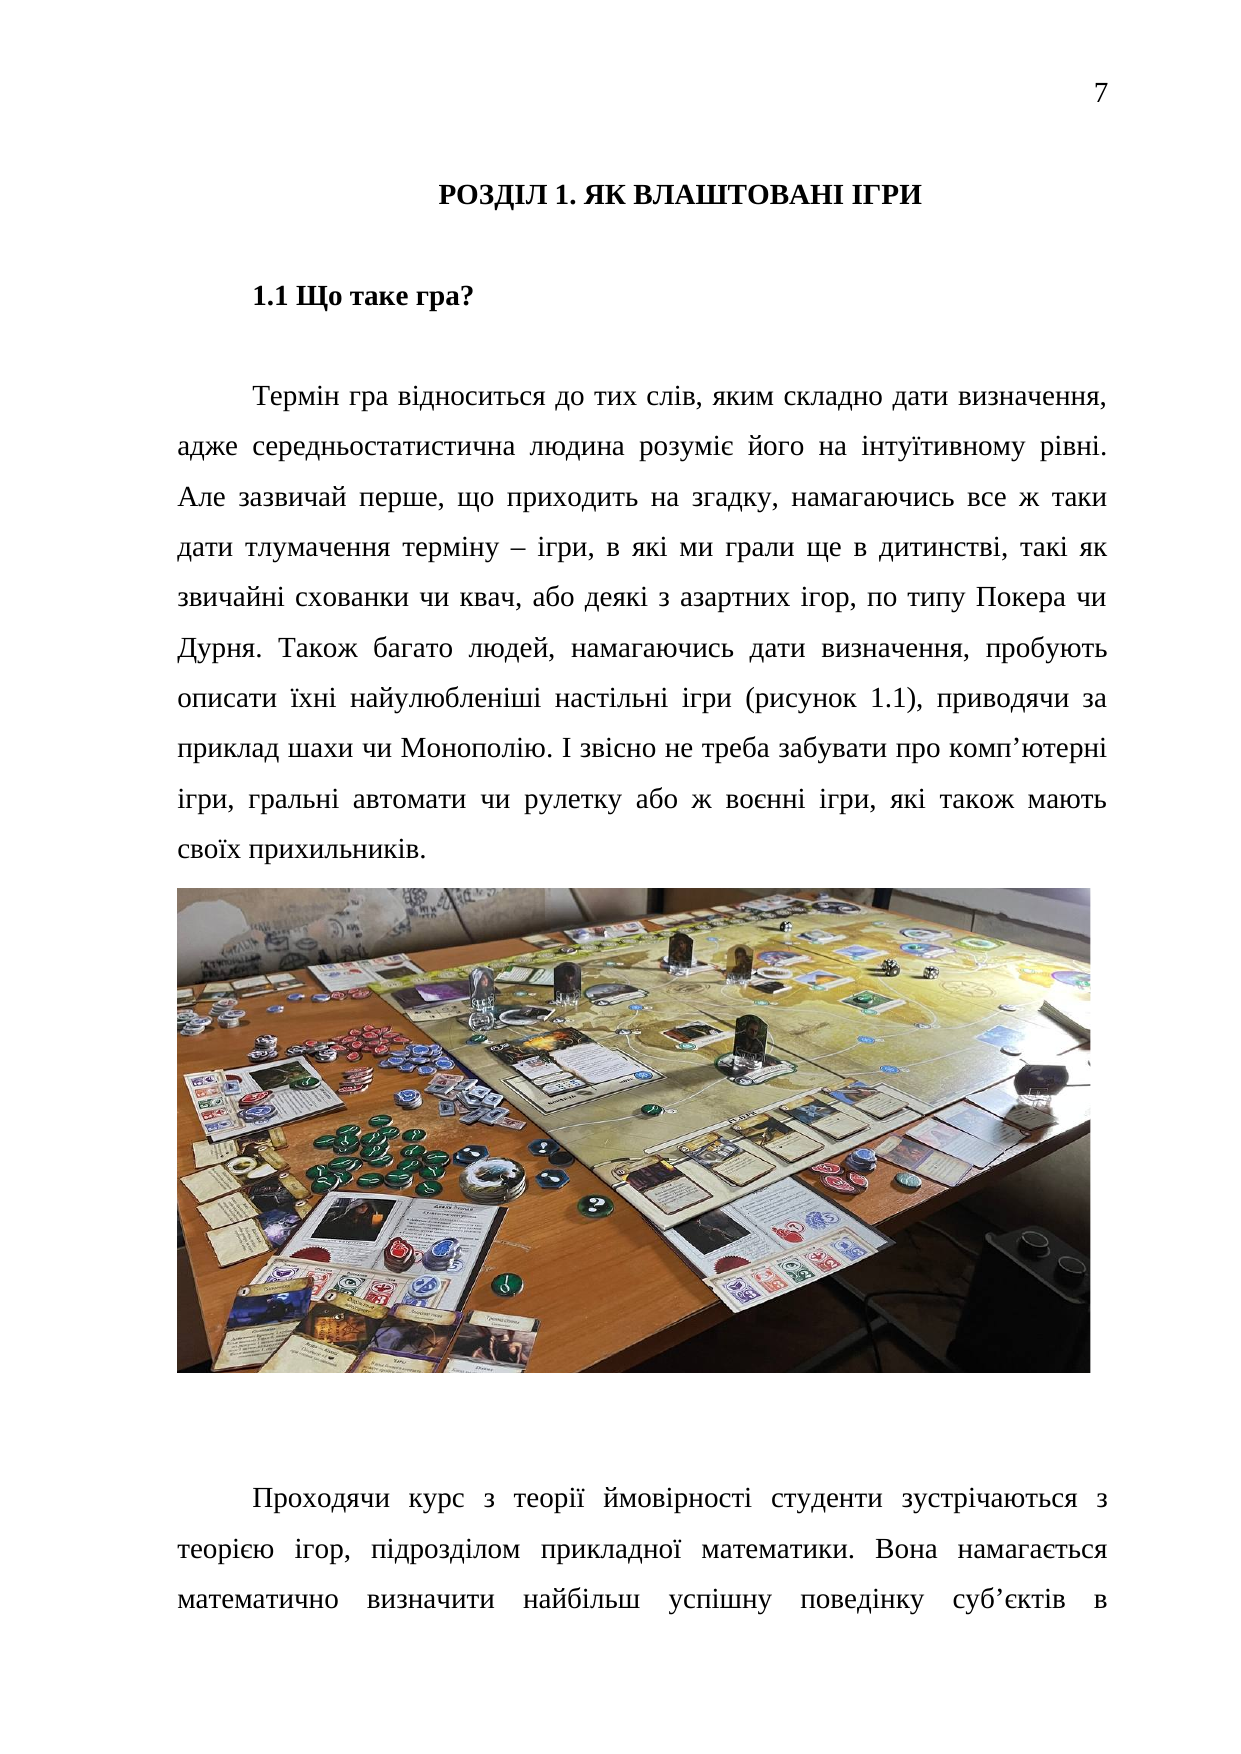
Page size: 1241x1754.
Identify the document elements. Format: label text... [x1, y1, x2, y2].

picture [177, 888, 1091, 1373]
text РОЗДІЛ 1. ЯК ВЛАШТОВАНІ ІГРИ [177, 177, 1108, 211]
text 1.1 Що таке гра? [177, 278, 1108, 311]
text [177, 1481, 1108, 1615]
text Термін гра відноситься до тих слів, яким складно дати визначення, адже середньостатистична людина розуміє його на інтуїтивному рівні. Але зазвичай перше, що приходить на згадку, намагаючись все ж таки дати тлумачення терміну – ігри, в які ми грали ще в дитинстві, такі як звичайні схованки чи квач, або деякі з азартних ігор, по типу Покера чи Дурня. Також багато людей, намагаючись дати визначення, пробують описати їхні найулюбленіші настільні ігри (рисунок 1.1), приводячи за приклад шахи чи Монополію. І звісно не треба забувати про комп’ютерні ігри, гральні автомати чи рулетку або ж воєнні ігри, які також мають своїх прихильників. [177, 378, 1108, 864]
